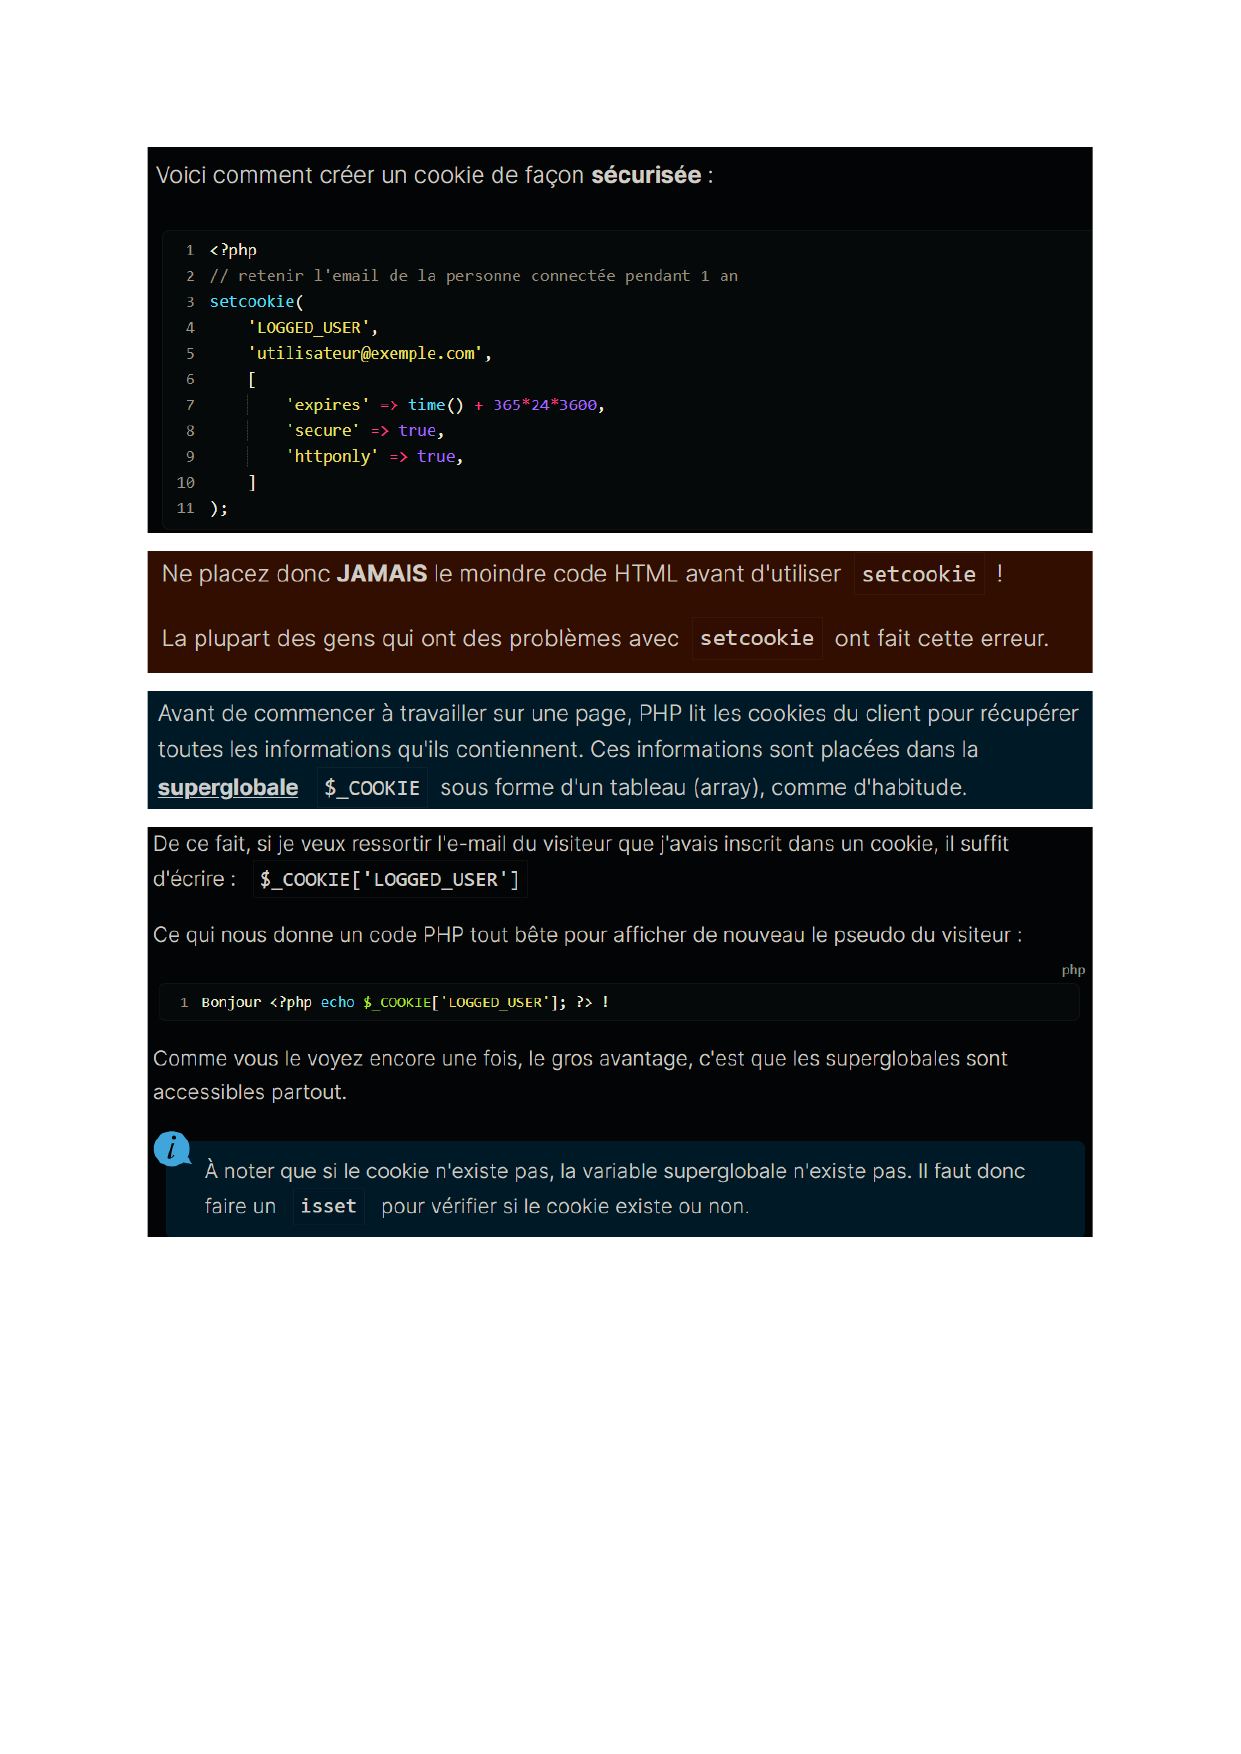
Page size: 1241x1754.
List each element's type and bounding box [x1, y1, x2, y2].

picture [147, 551, 1093, 673]
picture [147, 691, 1093, 809]
picture [147, 147, 1093, 533]
picture [147, 827, 1093, 1237]
